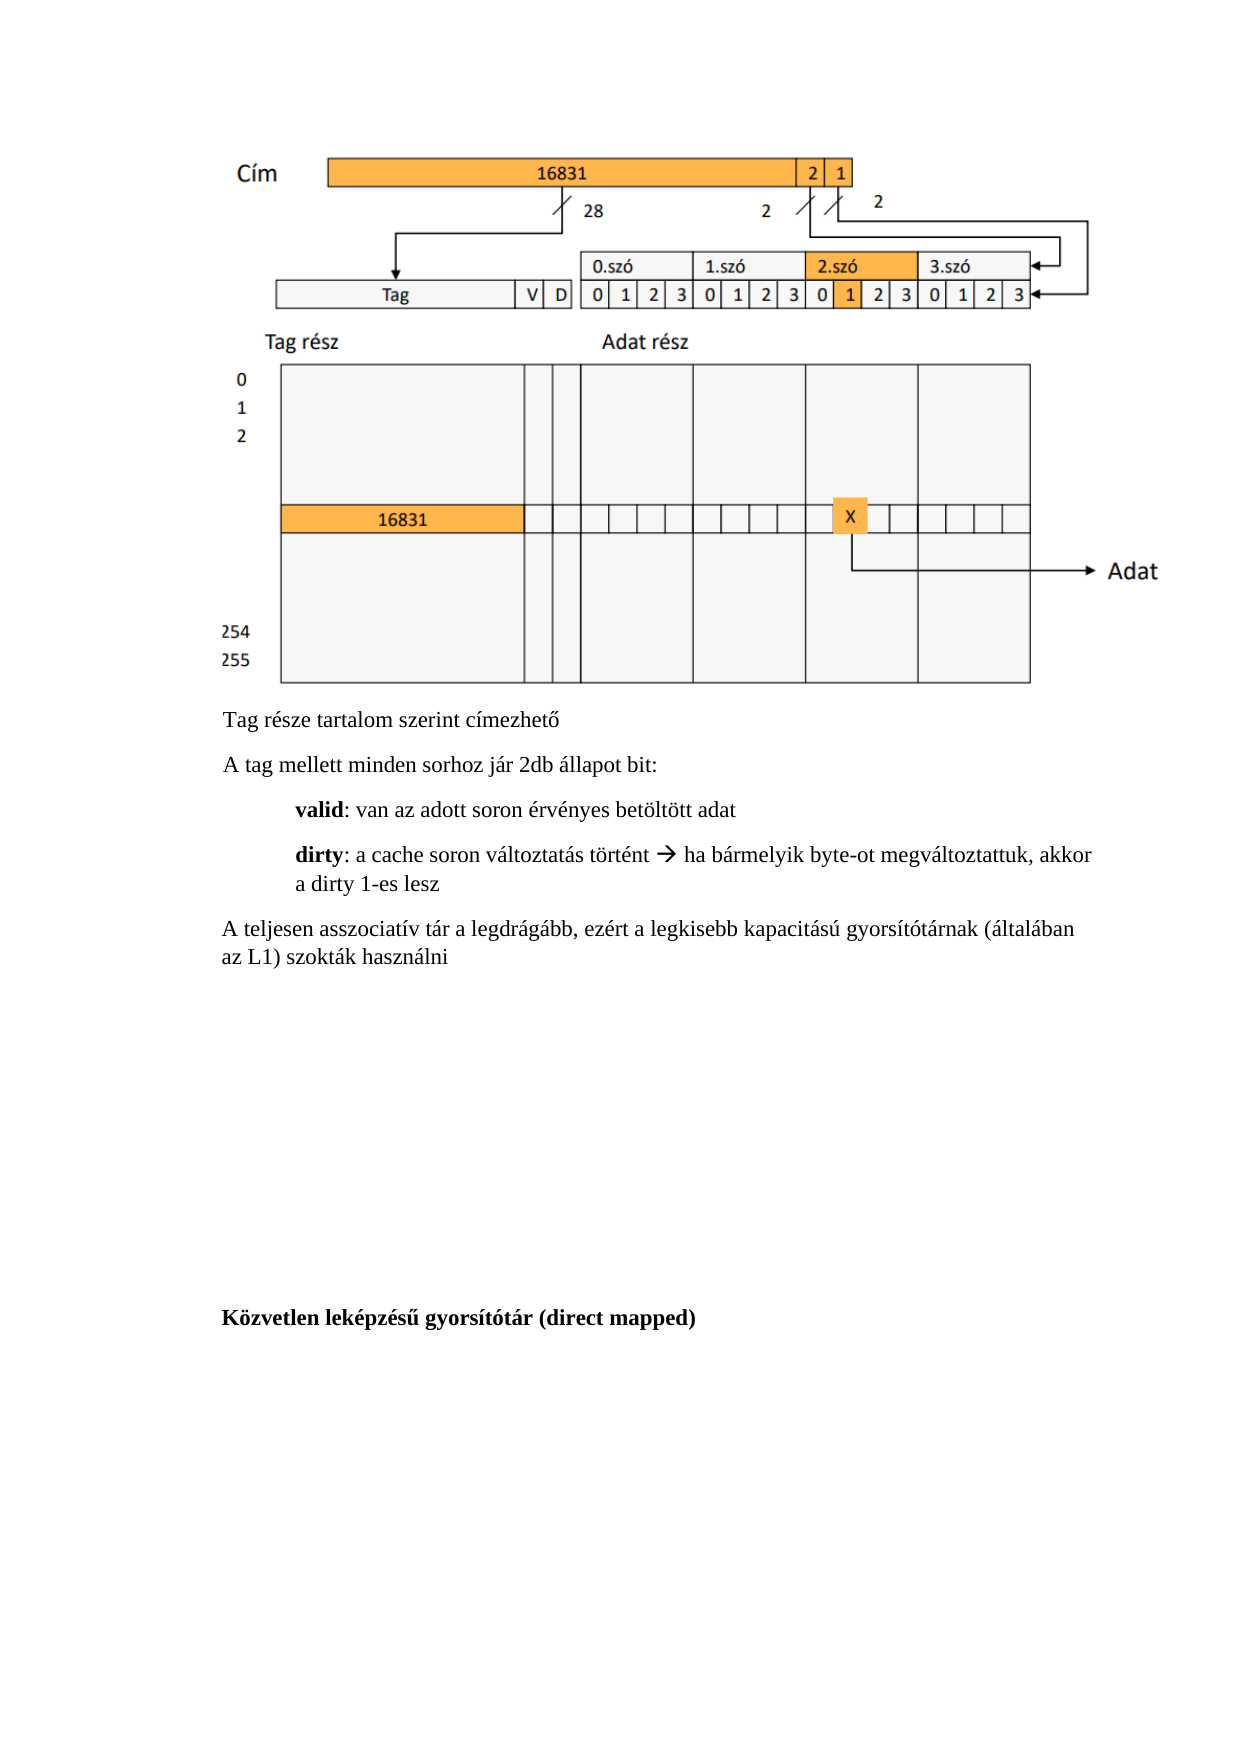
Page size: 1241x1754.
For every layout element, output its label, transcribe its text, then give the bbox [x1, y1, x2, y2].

text Közvetlen leképzésű gyorsítótár (direct mapped) [221, 1304, 1093, 1330]
text Tag része tartalom szerint címezhető [223, 706, 1093, 732]
text valid: van az adott soron érvényes betöltött adat [223, 796, 1093, 822]
text A teljesen asszociatív tár a legdrágább, ezért a legkisebb kapacitású gyorsítótárnak (általában az L1) szokták használni [221, 915, 1093, 969]
text A tag mellett minden sorhoz jár 2db állapot bit: [223, 751, 1093, 777]
picture [222, 147, 1168, 687]
text dirty: a cache soron változtatás történt ha bármelyik byte-ot megváltoztattuk, akkor a dirty 1-es lesz [295, 841, 1093, 896]
